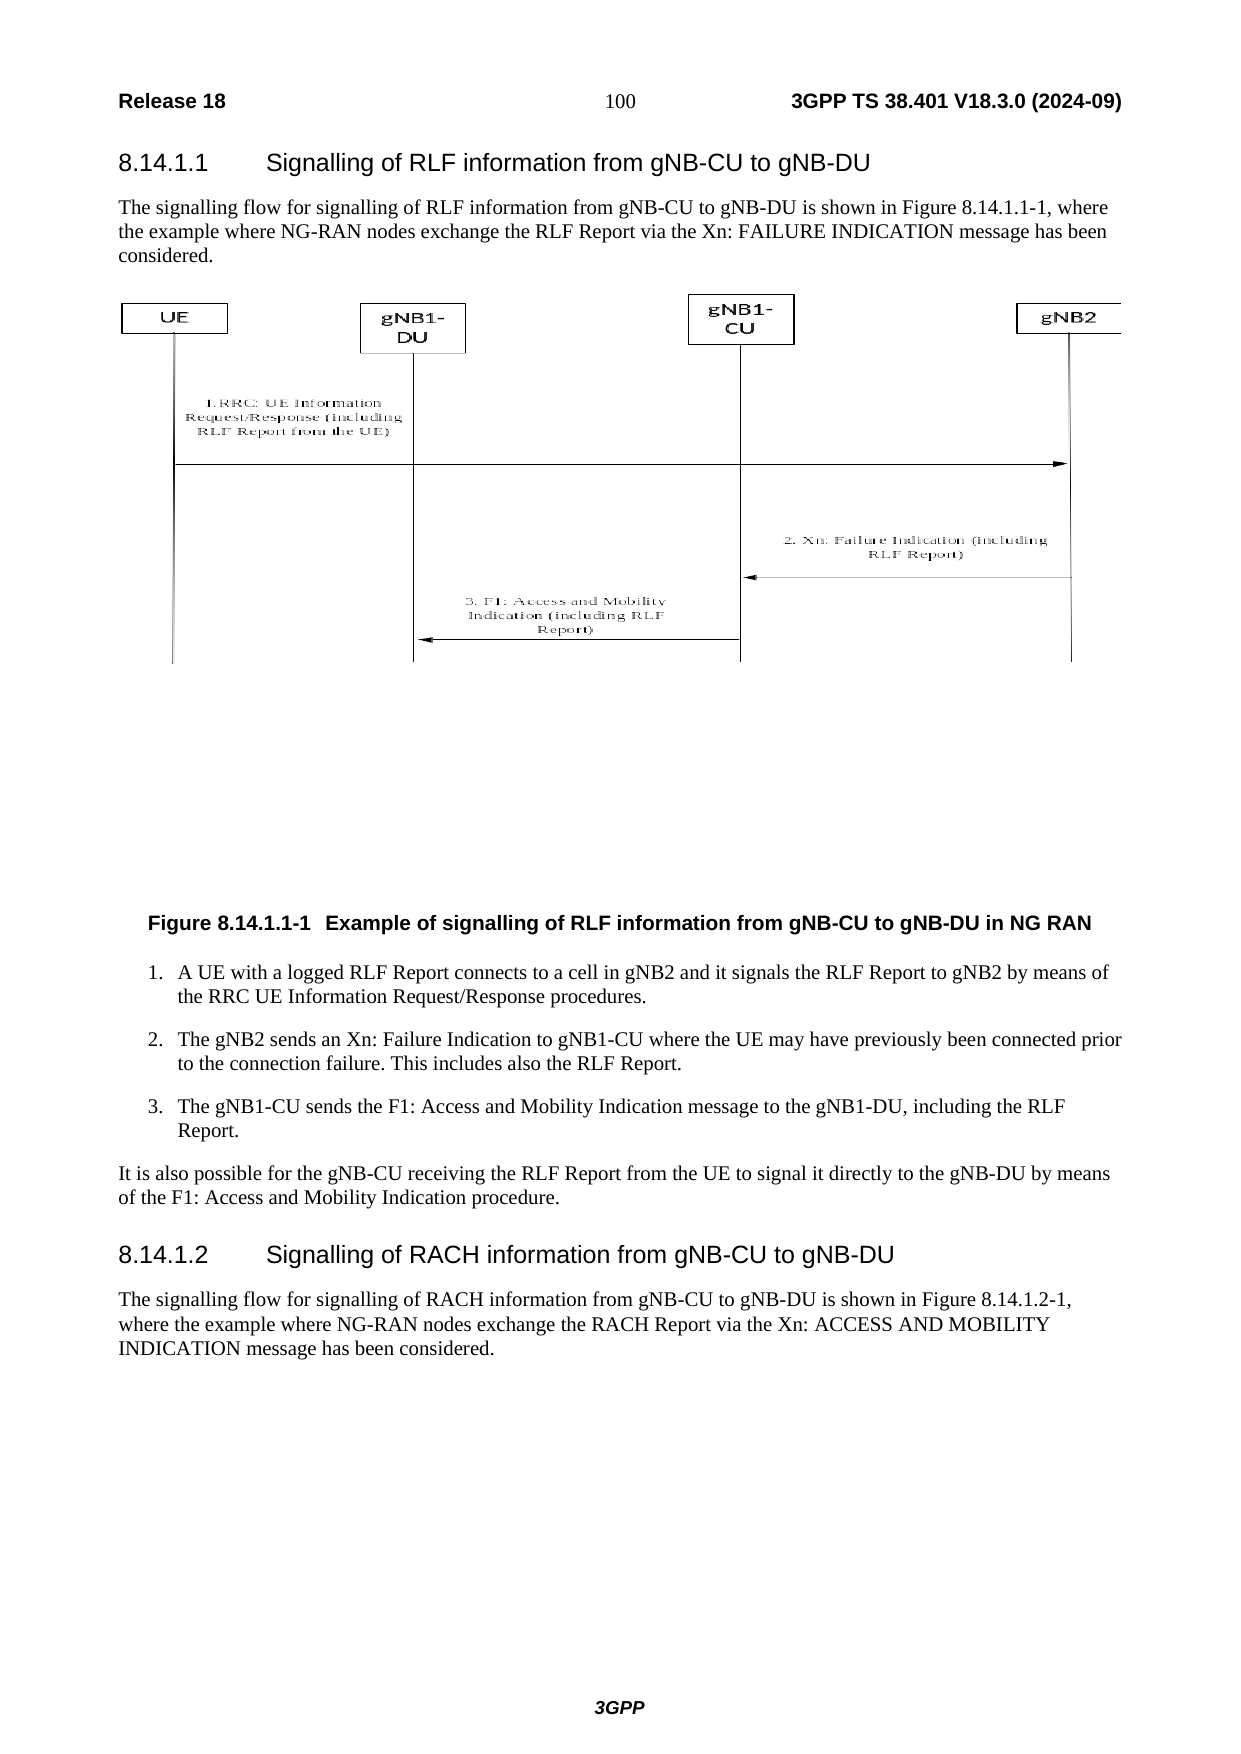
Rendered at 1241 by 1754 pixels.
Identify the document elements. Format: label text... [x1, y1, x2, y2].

text Figure 8.14.1.1-1 Example of signalling of RLF information from gNB-CU to gNB-DU in NG RAN [118, 911, 1122, 935]
text The signalling flow for signalling of RACH information from gNB-CU to gNB-DU is shown in Figure 8.14.1.2-1, where the example where NG-RAN nodes exchange the RACH Report via the Xn: ACCESS AND MOBILITY INDICATION message has been considered. [118, 1287, 1122, 1359]
subtitle 8.14.1.2 Signalling of RACH information from gNB-CU to gNB-DU [118, 1240, 1122, 1269]
text 2. The gNB2 sends an Xn: Failure Indication to gNB1-CU where the UE may have previously been connected prior to the connection failure. This includes also the RLF Report. [148, 1027, 1122, 1075]
text 1. A UE with a logged RLF Report connects to a cell in gNB2 and it signals the RLF Report to gNB2 by means of the RRC UE Information Request/Response procedures. [148, 960, 1122, 1008]
text It is also possible for the gNB-CU receiving the RLF Report from the UE to signal it directly to the gNB-DU by means of the F1: Access and Mobility Indication procedure. [118, 1161, 1122, 1209]
subtitle 8.14.1.1 Signalling of RLF information from gNB-CU to gNB-DU [118, 147, 1122, 176]
text The signalling flow for signalling of RLF information from gNB-CU to gNB-DU is shown in Figure 8.14.1.1-1, where the example where NG-RAN nodes exchange the RLF Report via the Xn: FAILURE INDICATION message has been considered. [118, 195, 1122, 267]
text 3. The gNB1-CU sends the F1: Access and Mobility Indication message to the gNB1-DU, including the RLF Report. [148, 1094, 1122, 1142]
